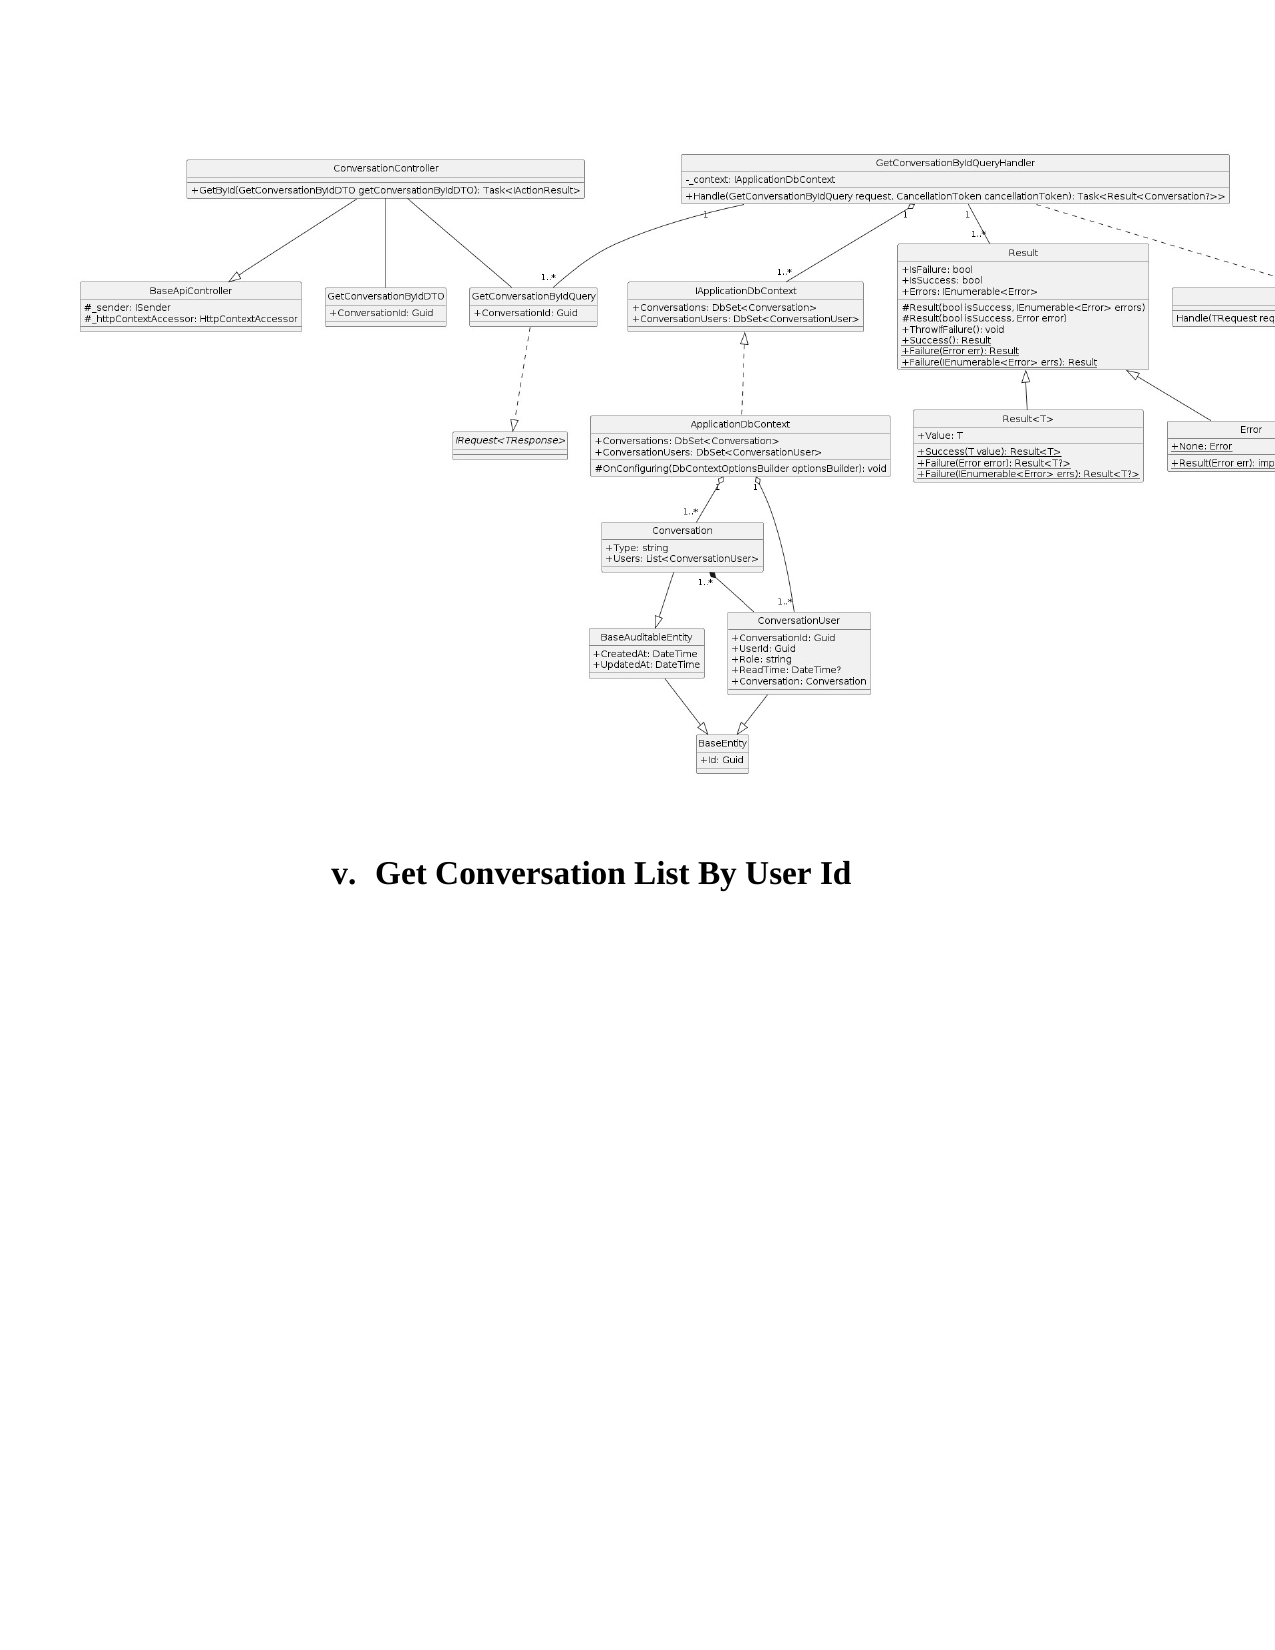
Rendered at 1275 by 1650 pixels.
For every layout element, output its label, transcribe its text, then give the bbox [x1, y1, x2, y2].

list Get Conversation List By User Id [356, 853, 1125, 922]
picture [75, 150, 1275, 777]
